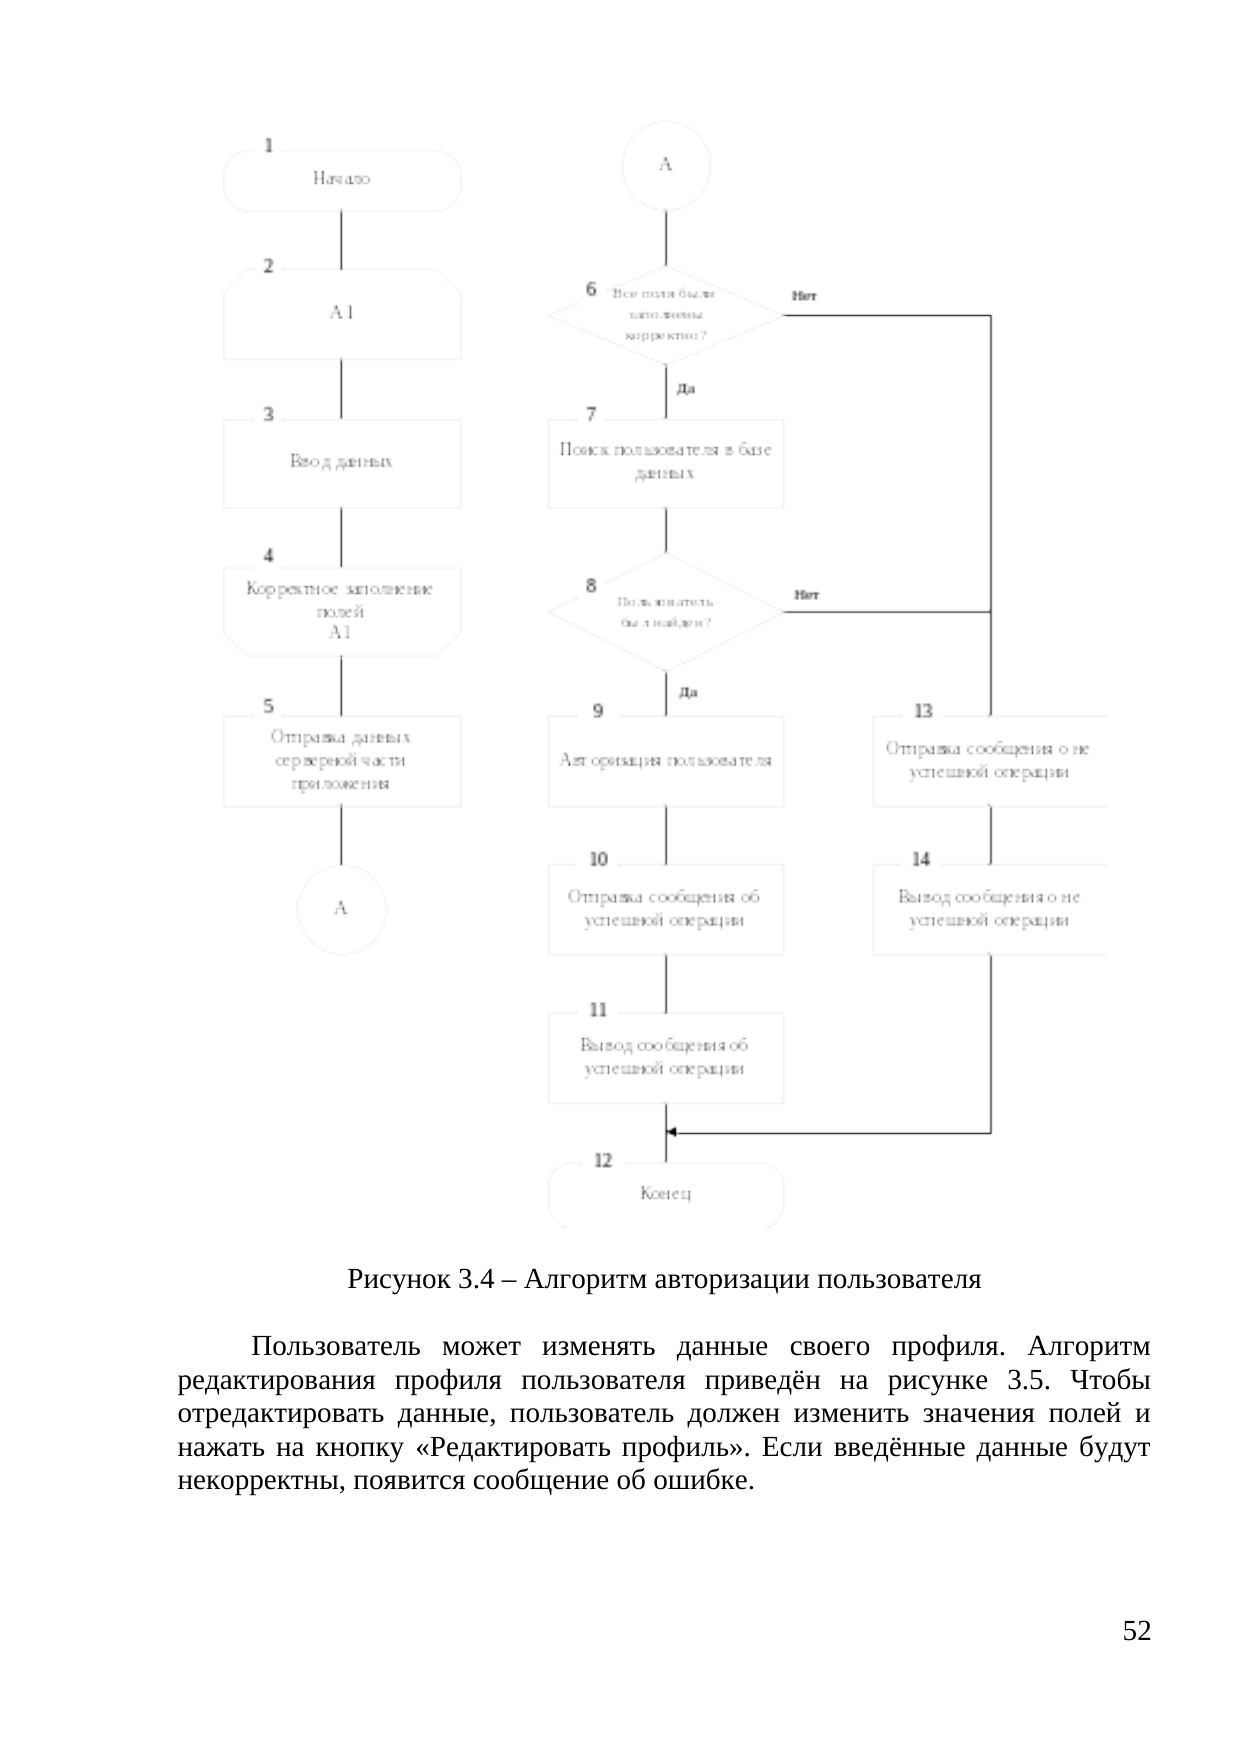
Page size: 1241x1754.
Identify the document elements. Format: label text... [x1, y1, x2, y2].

text Рисунок 3.4 – Алгоритм авторизации пользователя [177, 1261, 1152, 1295]
text Пользователь может изменять данные своего профиля. Алгоритм редактирования профиля пользователя приведён на рисунке 3.5. Чтобы отредактировать данные, пользователь должен изменить значения полей и нажать на кнопку «Редактировать профиль». Если введённые данные будут некорректны, появится сообщение об ошибке. [177, 1328, 1152, 1496]
